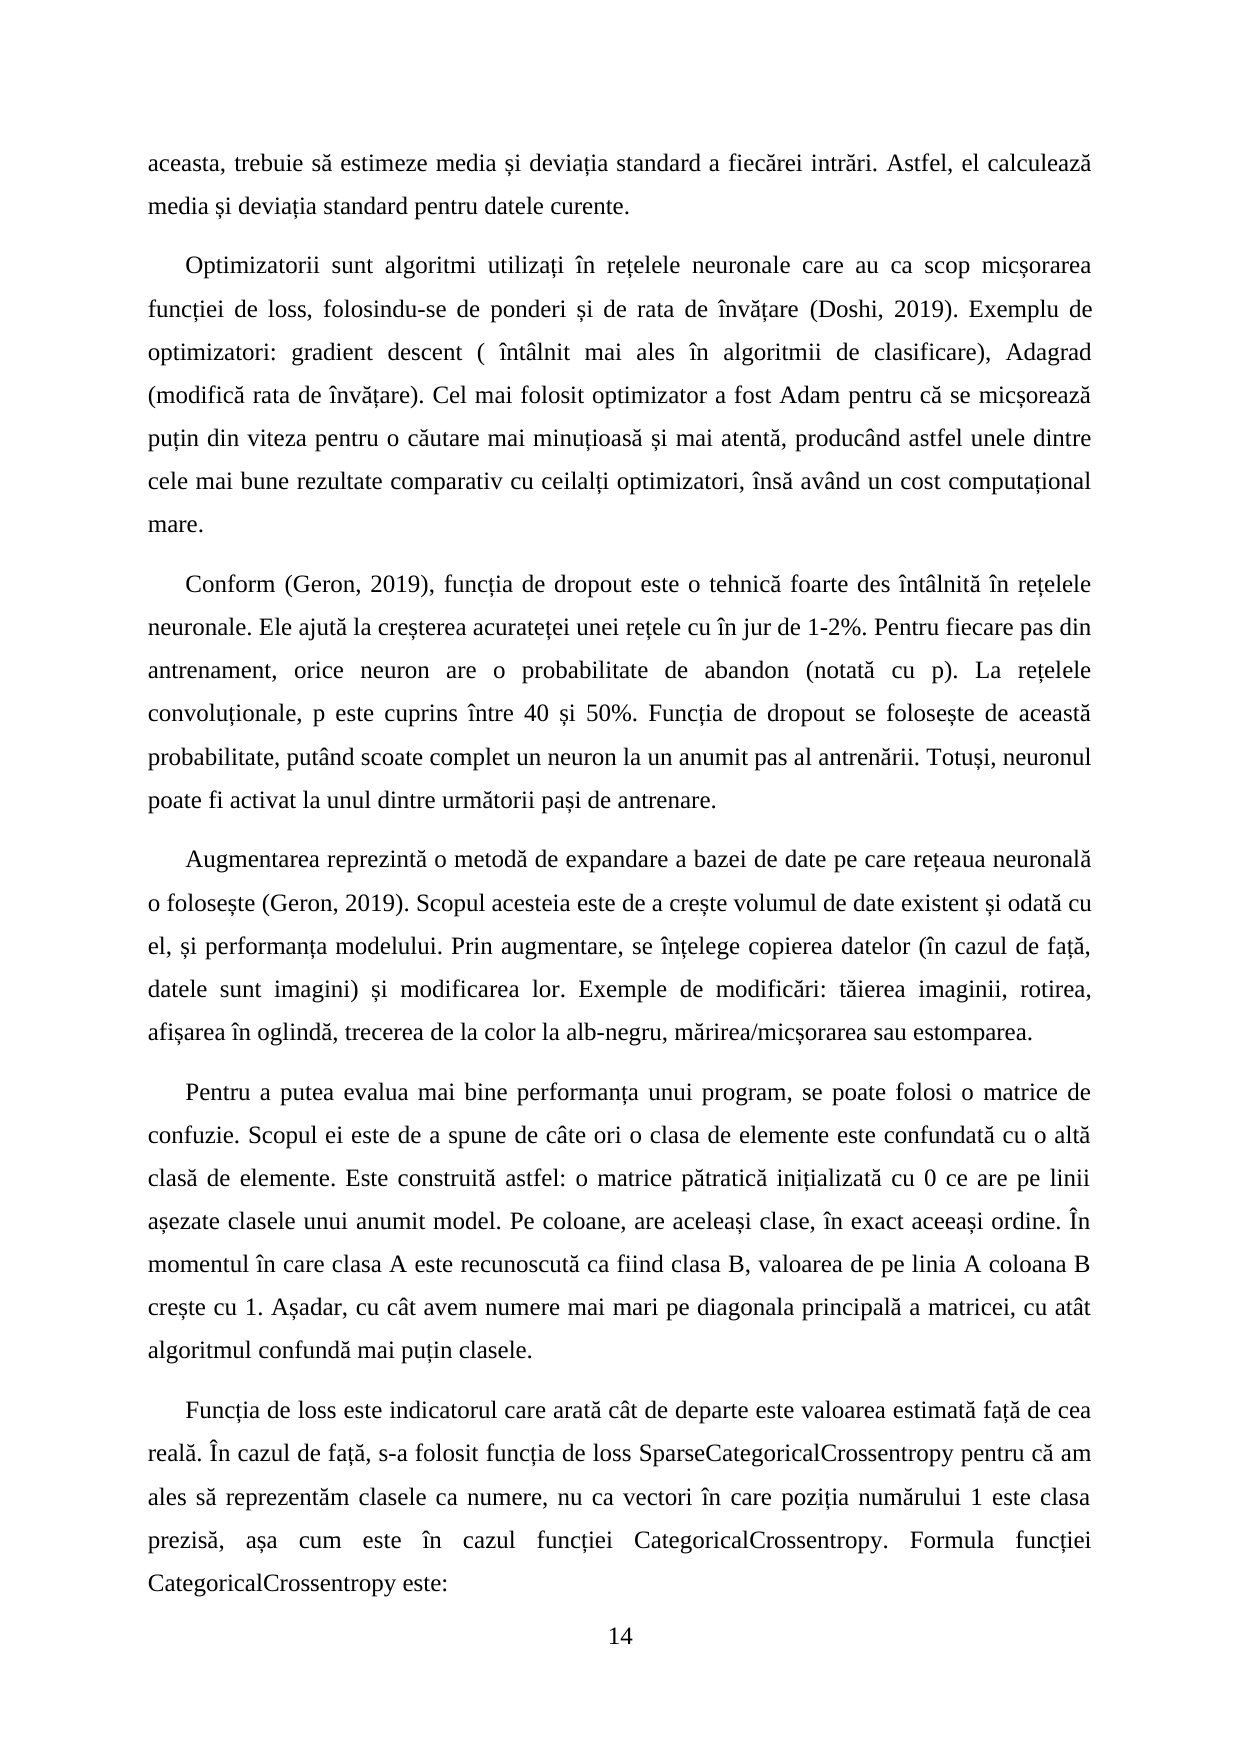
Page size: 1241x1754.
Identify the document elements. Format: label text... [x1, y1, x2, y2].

text Funcția de loss este indicatorul care arată cât de departe este valoarea estimată față de cea reală. În cazul de față, s-a folosit funcția de loss SparseCategoricalCrossentropy pentru că am ales să reprezentăm clasele ca numere, nu ca vectori în care poziția numărului 1 este clasa prezisă, așa cum este în cazul funcției CategoricalCrossentropy. Formula funcției CategoricalCrossentropy este: [148, 1395, 1092, 1597]
text Optimizatorii sunt algoritmi utilizați în rețelele neuronale care au ca scop micșorarea funcției de loss, folosindu-se de ponderi și de rata de învățare . Exemplu de optimizatori: gradient descent ( întâlnit mai ales în algoritmii de clasificare), Adagrad (modifică rata de învățare). Cel mai folosit optimizator a fost Adam pentru că se micșorează puțin din viteza pentru o căutare mai minuțioasă și mai atentă, producând astfel unele dintre cele mai bune rezultate comparativ cu ceilalți optimizatori, însă având un cost computațional mare. [148, 251, 1092, 538]
text Augmentarea reprezintă o metodă de expandare a bazei de date pe care rețeaua neuronală o folosește . Scopul acesteia este de a crește volumul de date existent și odată cu el, și performanța modelului. Prin augmentare, se înțelege copierea datelor (în cazul de față, datele sunt imagini) și modificarea lor. Exemple de modificări: tăierea imaginii, rotirea, afișarea în oglindă, trecerea de la color la alb-negru, mărirea/micșorarea sau estomparea. [148, 844, 1092, 1046]
text Conform , funcția de dropout este o tehnică foarte des întâlnită în rețelele neuronale. Ele ajută la creșterea acurateței unei rețele cu în jur de 1-2%. Pentru fiecare pas din antrenament, orice neuron are o probabilitate de abandon (notată cu p). La rețelele convoluționale, p este cuprins între 40 și 50%. Funcția de dropout se folosește de această probabilitate, putând scoate complet un neuron la un anumit pas al antrenării. Totuși, neuronul poate fi activat la unul dintre următorii pași de antrenare. [148, 569, 1092, 813]
text Pentru a putea evalua mai bine performanța unui program, se poate folosi o matrice de confuzie. Scopul ei este de a spune de câte ori o clasa de elemente este confundată cu o altă clasă de elemente. Este construită astfel: o matrice pătratică inițializată cu 0 ce are pe linii așezate clasele unui anumit model. Pe coloane, are aceleași clase, în exact aceeași ordine. În momentul în care clasa A este recunoscută ca fiind clasa B, valoarea de pe linia A coloana B crește cu 1. Așadar, cu cât avem numere mai mari pe diagonala principală a matricei, cu atât algoritmul confundă mai puțin clasele. [148, 1077, 1092, 1364]
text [148, 148, 1092, 219]
